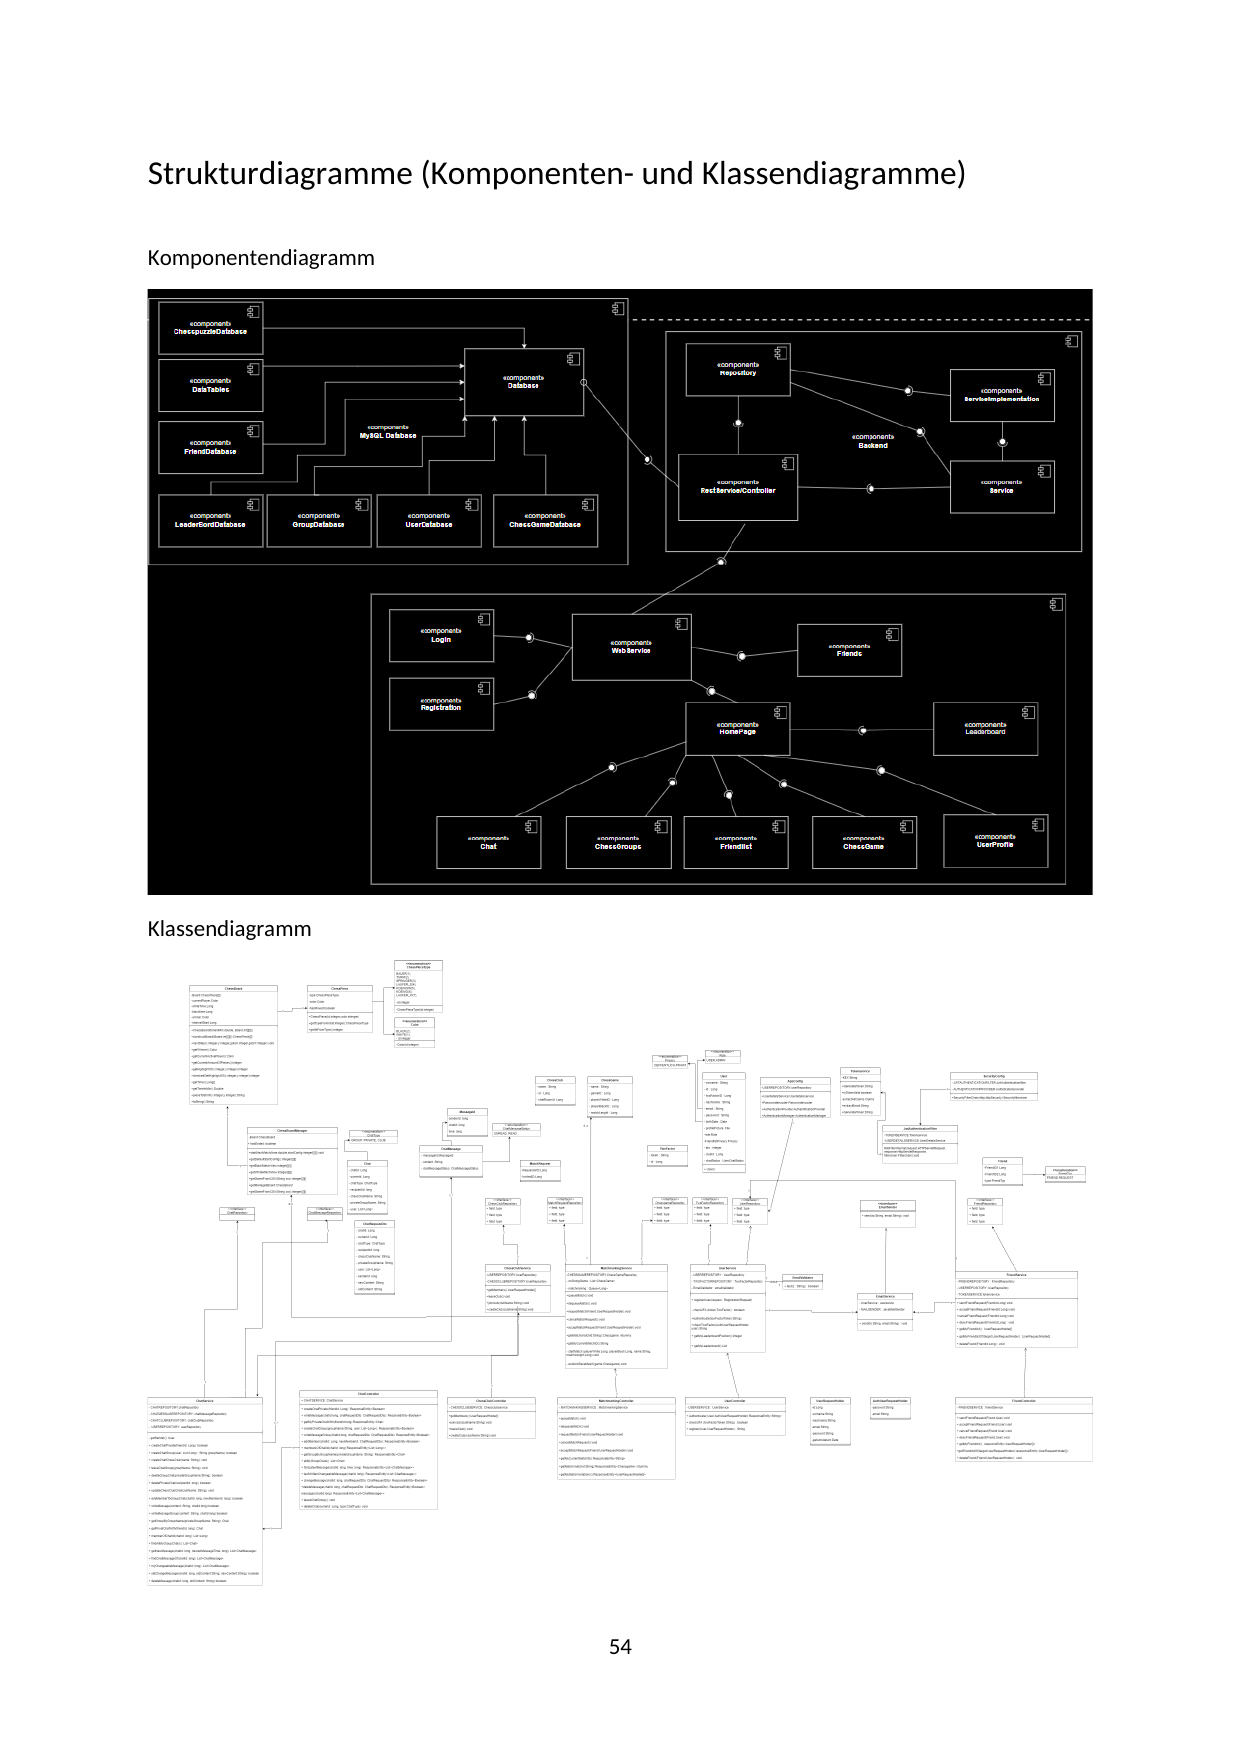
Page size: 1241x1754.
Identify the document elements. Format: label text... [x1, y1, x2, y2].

text Klassendiagramm [148, 914, 1093, 942]
picture [147, 960, 1093, 1586]
picture [147, 289, 1093, 895]
text Komponentendiagramm [148, 243, 1093, 271]
subtitle Strukturdiagramme (Komponenten- und Klassendiagramme) [148, 152, 1093, 192]
